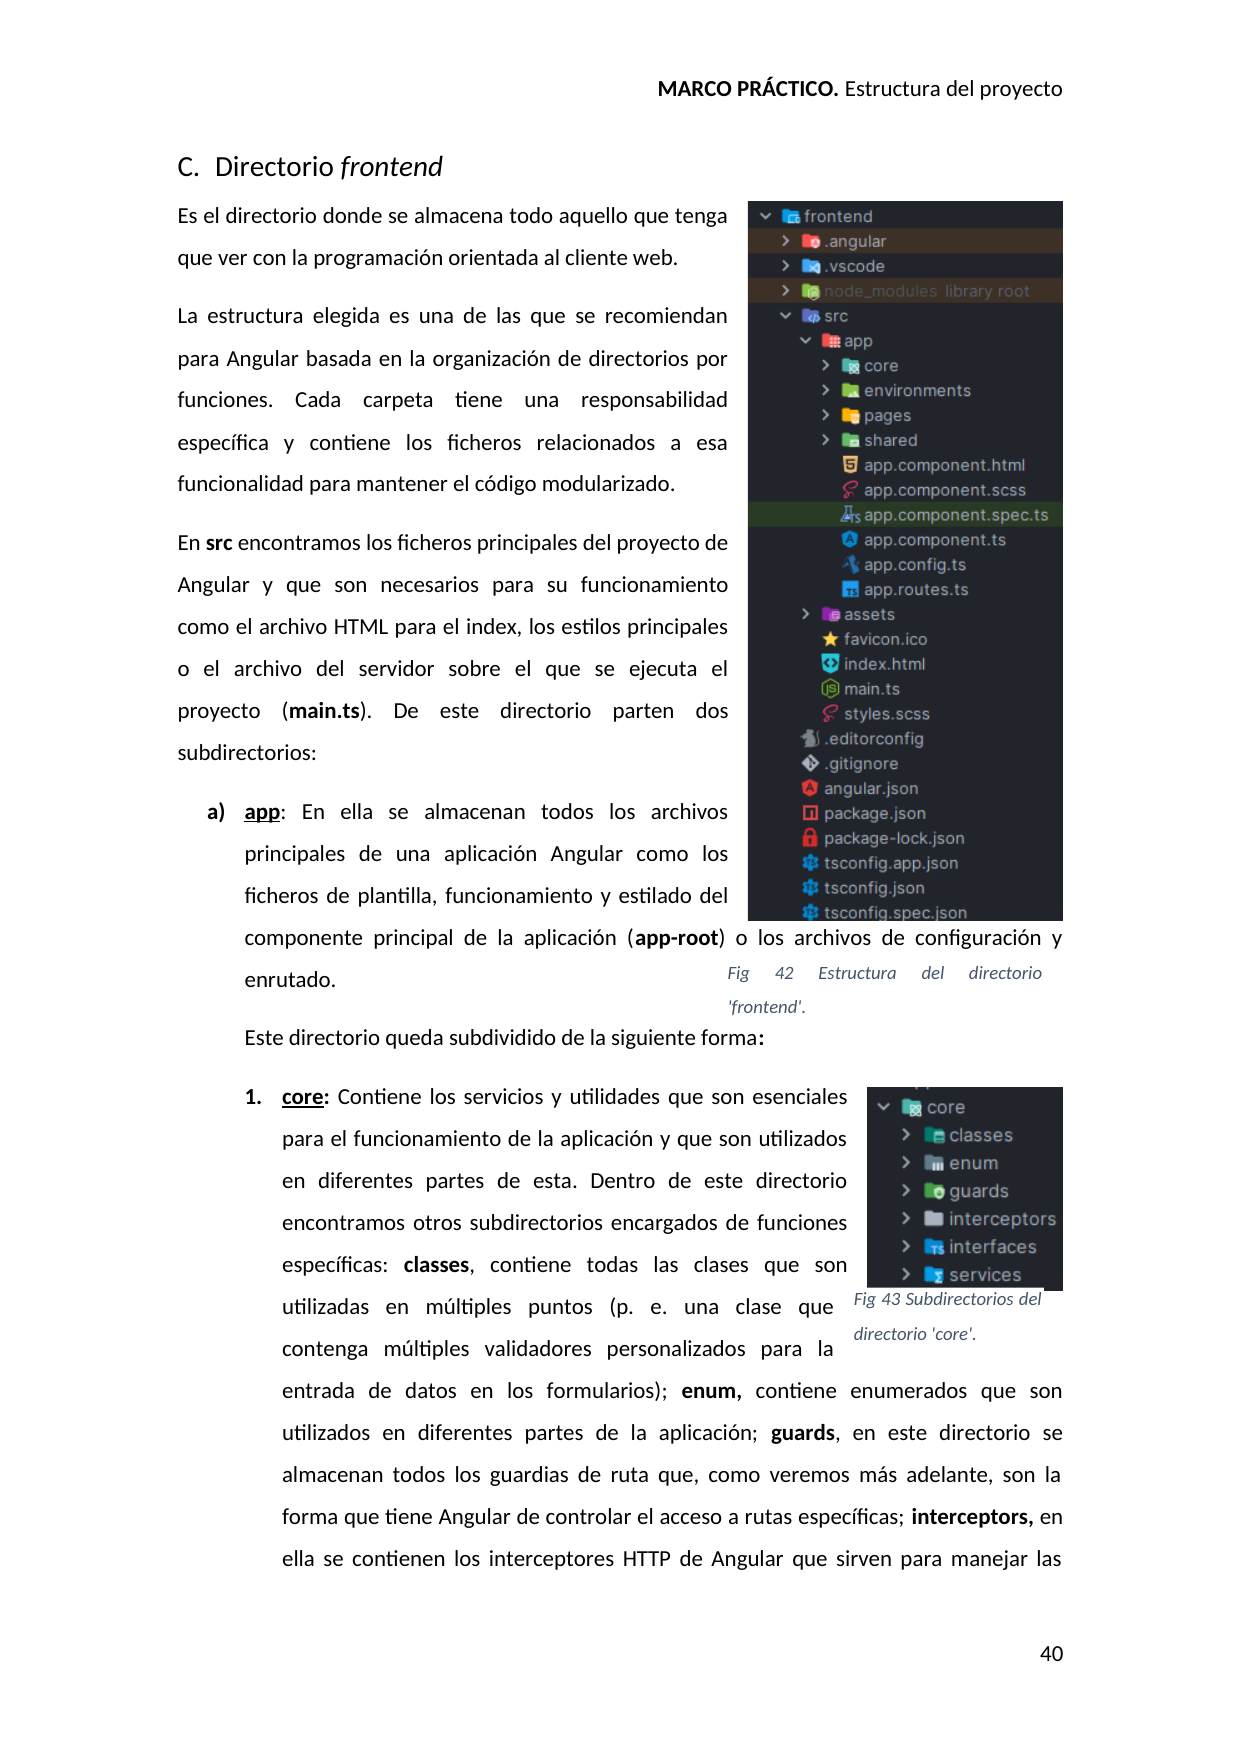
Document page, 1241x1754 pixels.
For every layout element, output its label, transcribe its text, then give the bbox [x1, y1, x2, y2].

text Es el directorio donde se almacena todo aquello que tenga que ver con la programación orientada al cliente web. [177, 201, 747, 271]
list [244, 1082, 1063, 1572]
list app: En ella se almacenan todos los archivos principales de una aplicación Angular como los ficheros de plantilla, funcionamiento y estilado del componente principal de la aplicación (app-root) o los archivos de configuración y enrutado. [207, 797, 1063, 993]
text La estructura elegida es una de las que se recomiendan para Angular basada en la organización de directorios por funciones. Cada carpeta tiene una responsabilidad específica y contiene los ficheros relacionados a esa funcionalidad para mantener el código modularizado. [177, 302, 747, 498]
picture [747, 201, 1063, 921]
picture [867, 1087, 1063, 1291]
text Este directorio queda subdividido de la siguiente forma: [244, 1023, 1063, 1051]
text En src encontramos los ficheros principales del proyecto de Angular y que son necesarios para su funcionamiento como el archivo HTML para el index, los estilos principales o el archivo del servidor sobre el que se ejecuta el proyecto (main.ts). De este directorio parten dos subdirectorios: [177, 528, 747, 766]
list Directorio frontend [177, 148, 1063, 183]
